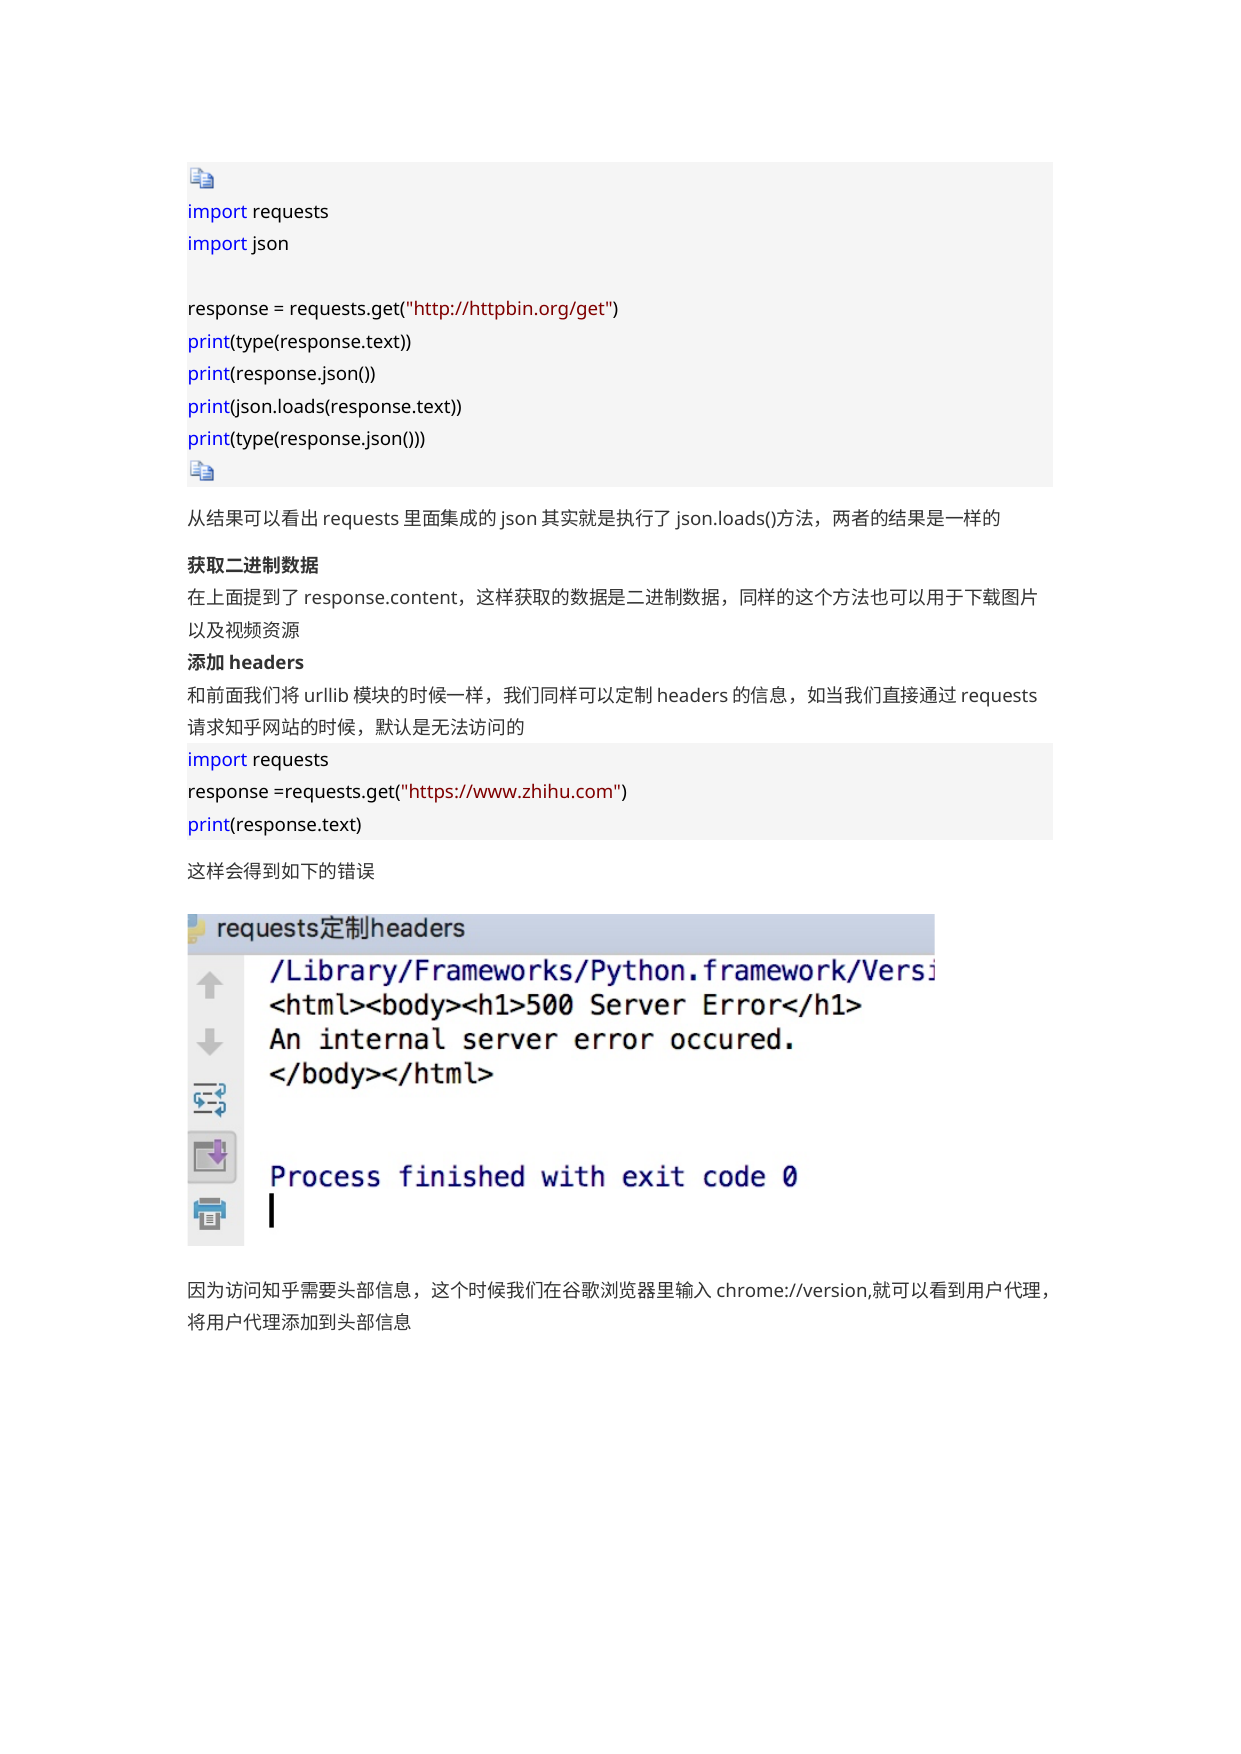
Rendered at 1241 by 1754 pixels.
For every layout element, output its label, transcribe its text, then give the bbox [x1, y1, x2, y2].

picture [187, 454, 219, 486]
text 因为访问知乎需要头部信息，这个时候我们在谷歌浏览器里输入chrome://version,就可以看到用户代理，将用户代理添加到头部信息 [187, 1273, 1053, 1338]
text print(response.json()) [187, 357, 1053, 389]
text print(type(response.text)) [187, 324, 1053, 357]
text import requests [187, 194, 1053, 227]
text import requests [187, 743, 1053, 775]
text response =requests.get("https://www.zhihu.com") [187, 775, 1053, 808]
text print(type(response.json())) [187, 422, 1053, 454]
text 这样会得到如下的错误 [187, 854, 1053, 887]
text response = requests.get("http://httpbin.org/get") [187, 292, 1053, 324]
text import json [187, 227, 1053, 259]
text print(response.text) [187, 808, 1053, 840]
text 添加headers [187, 645, 1053, 678]
text 和前面我们将urllib模块的时候一样，我们同样可以定制headers的信息，如当我们直接通过requests请求知乎网站的时候，默认是无法访问的 [187, 678, 1053, 743]
text 从结果可以看出requests里面集成的json其实就是执行了json.loads()方法，两者的结果是一样的 [187, 501, 1053, 534]
picture [187, 914, 935, 1246]
picture [187, 162, 219, 194]
text 在上面提到了response.content，这样获取的数据是二进制数据，同样的这个方法也可以用于下载图片以及视频资源 [187, 580, 1053, 645]
text print(json.loads(response.text)) [187, 389, 1053, 422]
text 获取二进制数据 [187, 548, 1053, 580]
